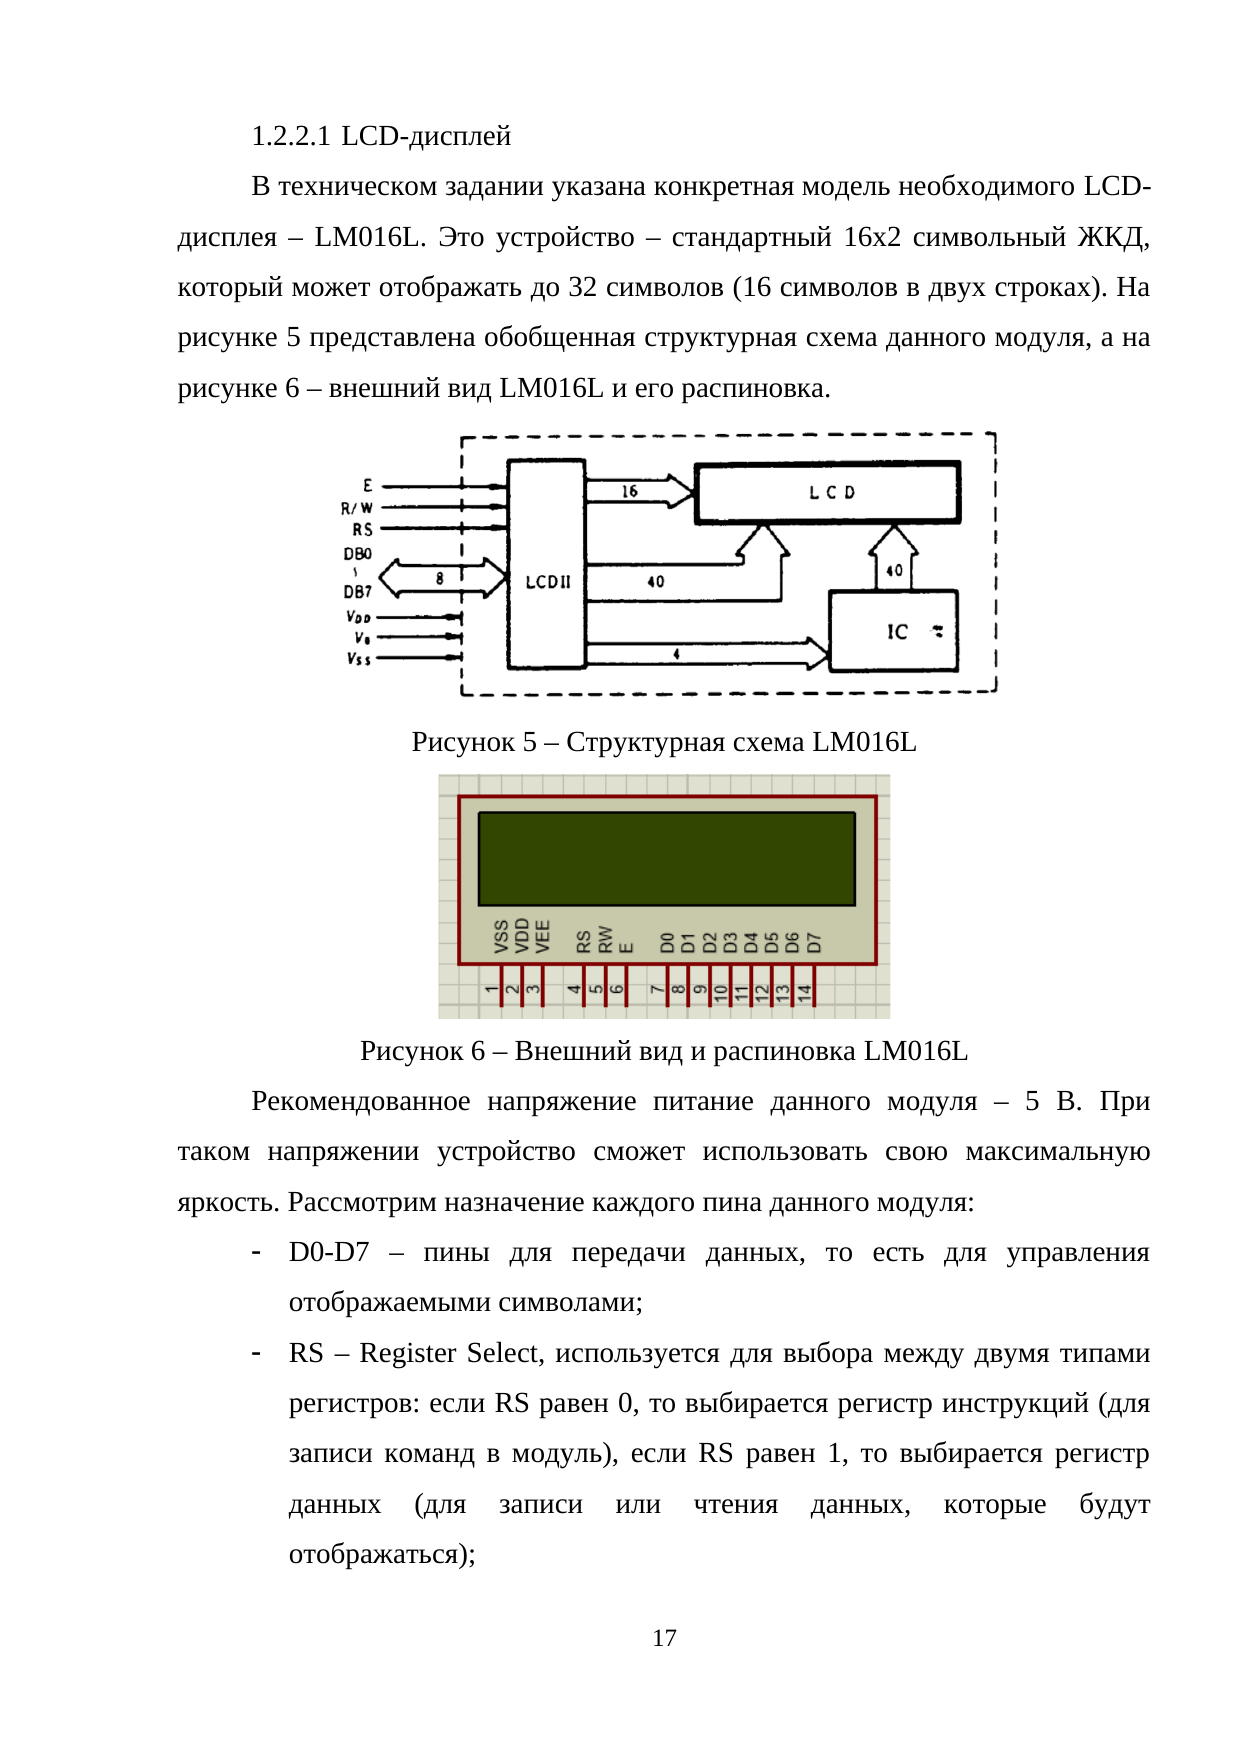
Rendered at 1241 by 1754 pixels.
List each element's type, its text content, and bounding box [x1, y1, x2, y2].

text Рекомендованное напряжение питание данного модуля – 5 В. При таком напряжении устройство сможет использовать свою максимальную яркость. Рассмотрим назначение каждого пина данного модуля: [177, 1083, 1152, 1217]
text Рисунок 5 – Структурная схема LM016L [177, 724, 1152, 758]
list RS – Register Select, используется для выбора между двумя типами регистров: если RS равен 0, то выбирается регистр инструкций (для записи команд в модуль), если RS равен 1, то выбирается регистр данных (для записи или чтения данных, которые будут отображаться); [251, 1335, 1152, 1570]
text В техническом задании указана конкретная модель необходимого LCD-дисплея – LM016L. Это устройство – стандартный 16x2 символьный ЖКД, который может отображать до 32 символов (16 символов в двух строках). На рисунке 5 представлена обобщенная структурная схема данного модуля, а на рисунке 6 – внешний вид LM016L и его распиновка. [177, 168, 1152, 403]
subtitle LCD-дисплей [251, 118, 1152, 152]
list D0-D7 – пины для передачи данных, то есть для управления отображаемыми символами; [251, 1234, 1152, 1318]
text Рисунок 6 – Внешний вид и распиновка LM016L [177, 1033, 1152, 1066]
picture [438, 774, 891, 1019]
picture [317, 420, 1012, 711]
